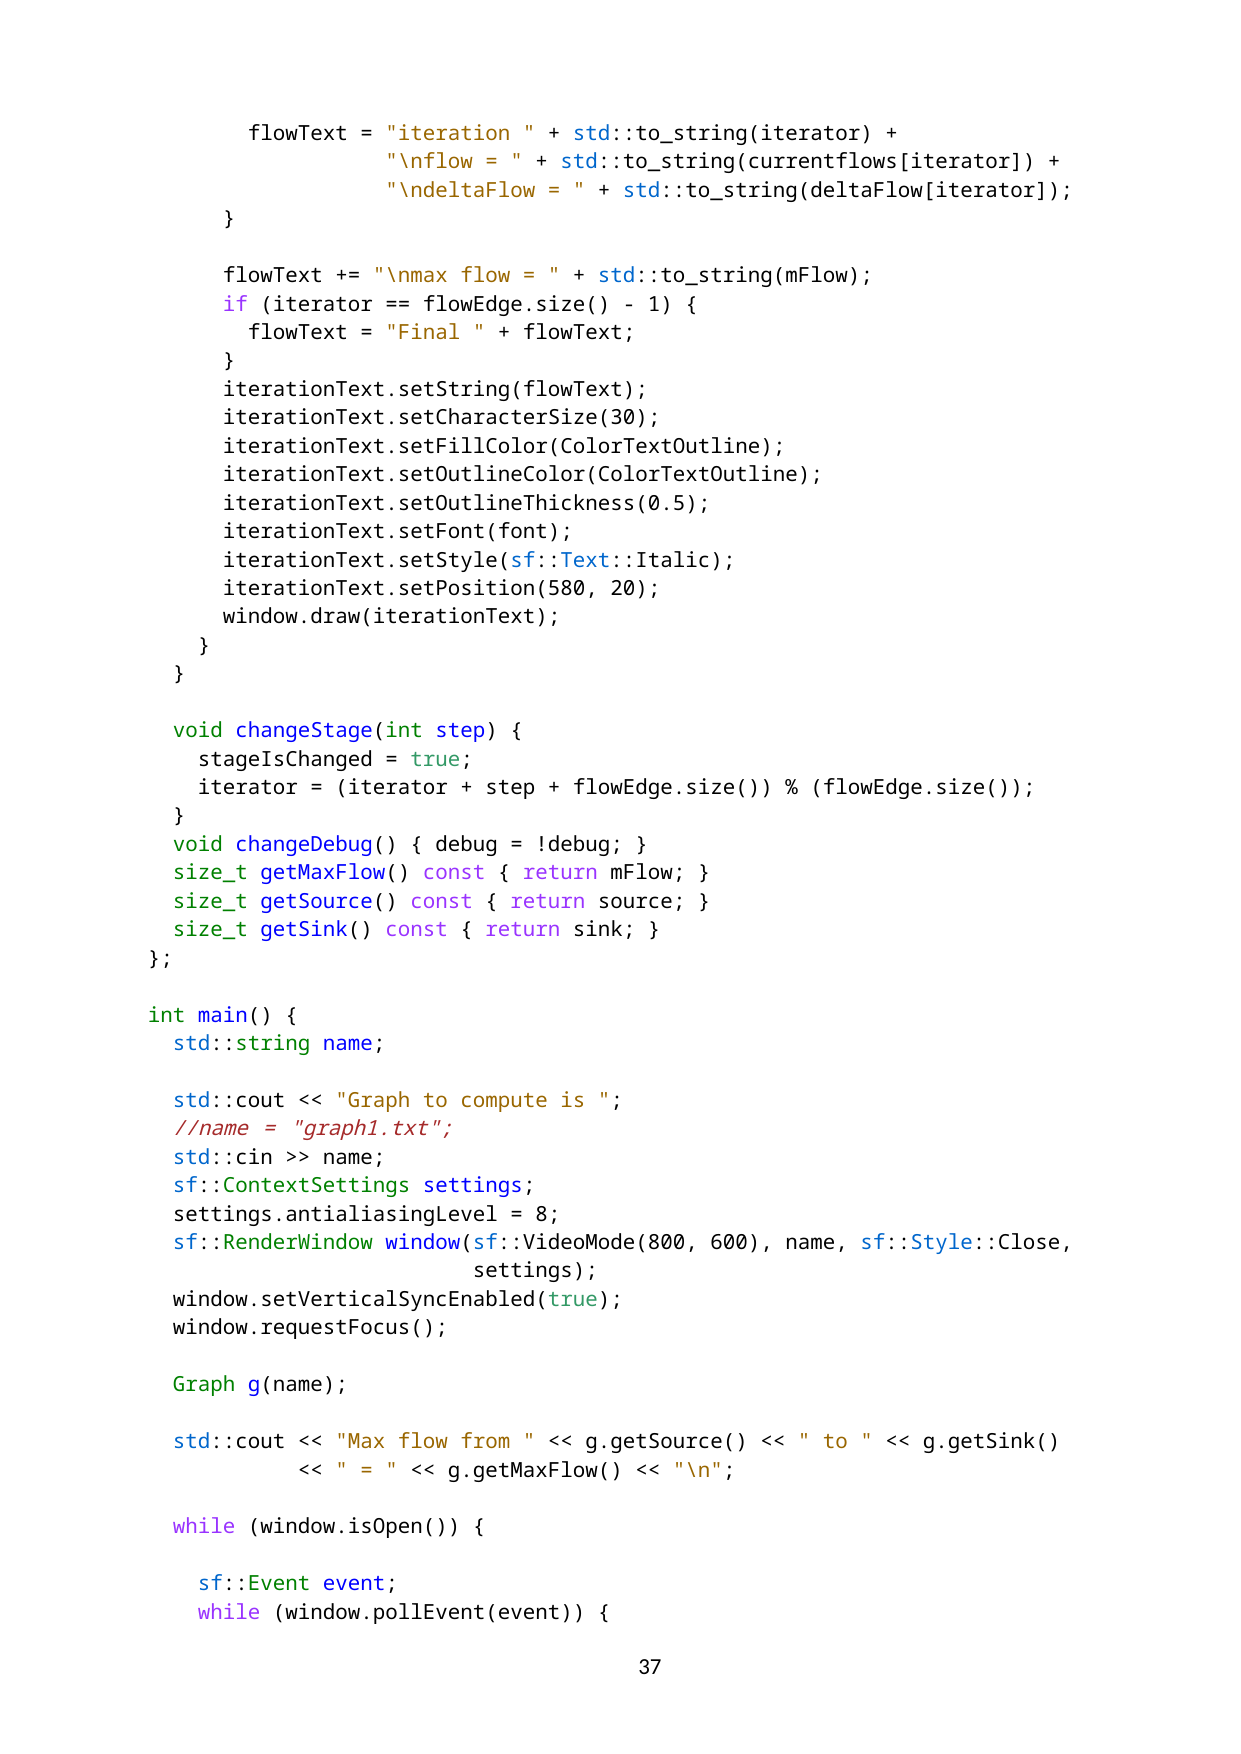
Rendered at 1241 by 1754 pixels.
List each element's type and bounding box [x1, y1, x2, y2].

text [148, 118, 1152, 1625]
